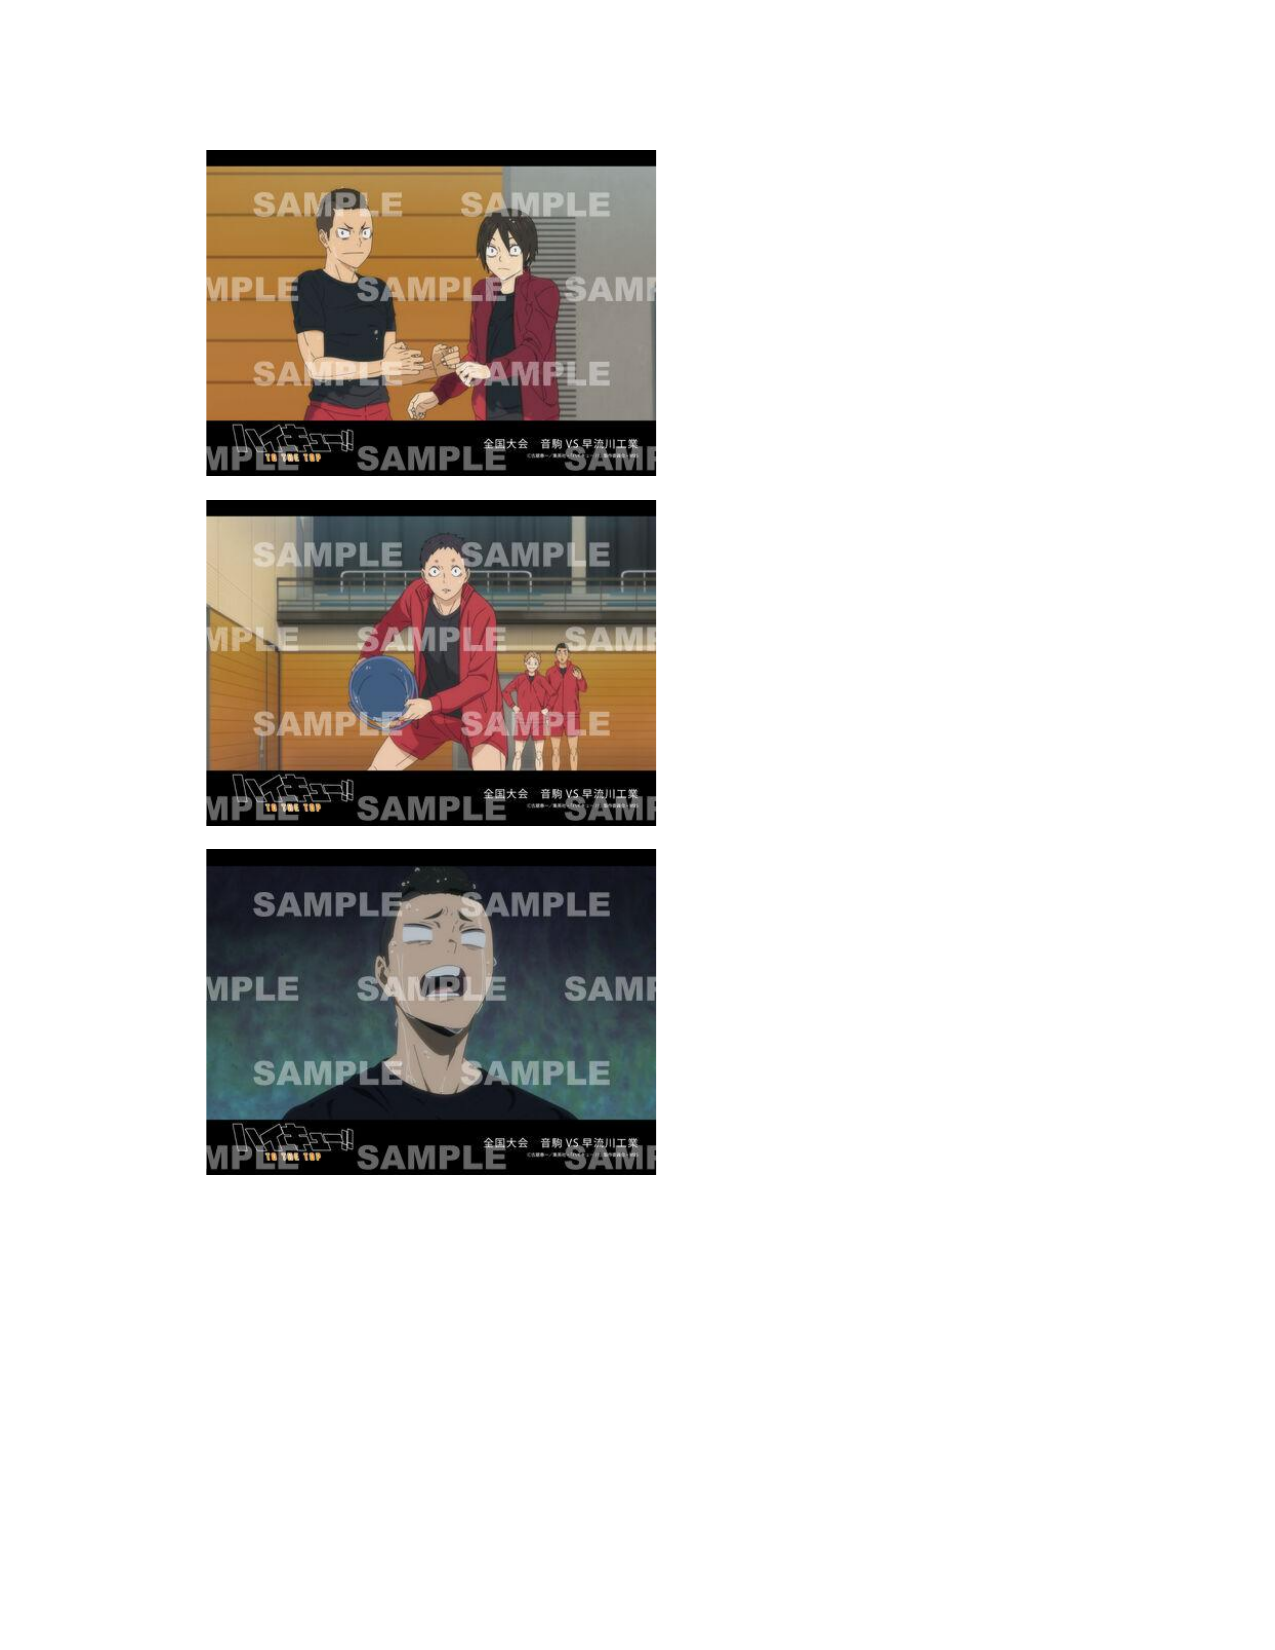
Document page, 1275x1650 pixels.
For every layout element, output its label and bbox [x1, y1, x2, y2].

picture [206, 849, 657, 1175]
picture [206, 150, 657, 476]
picture [206, 500, 657, 826]
